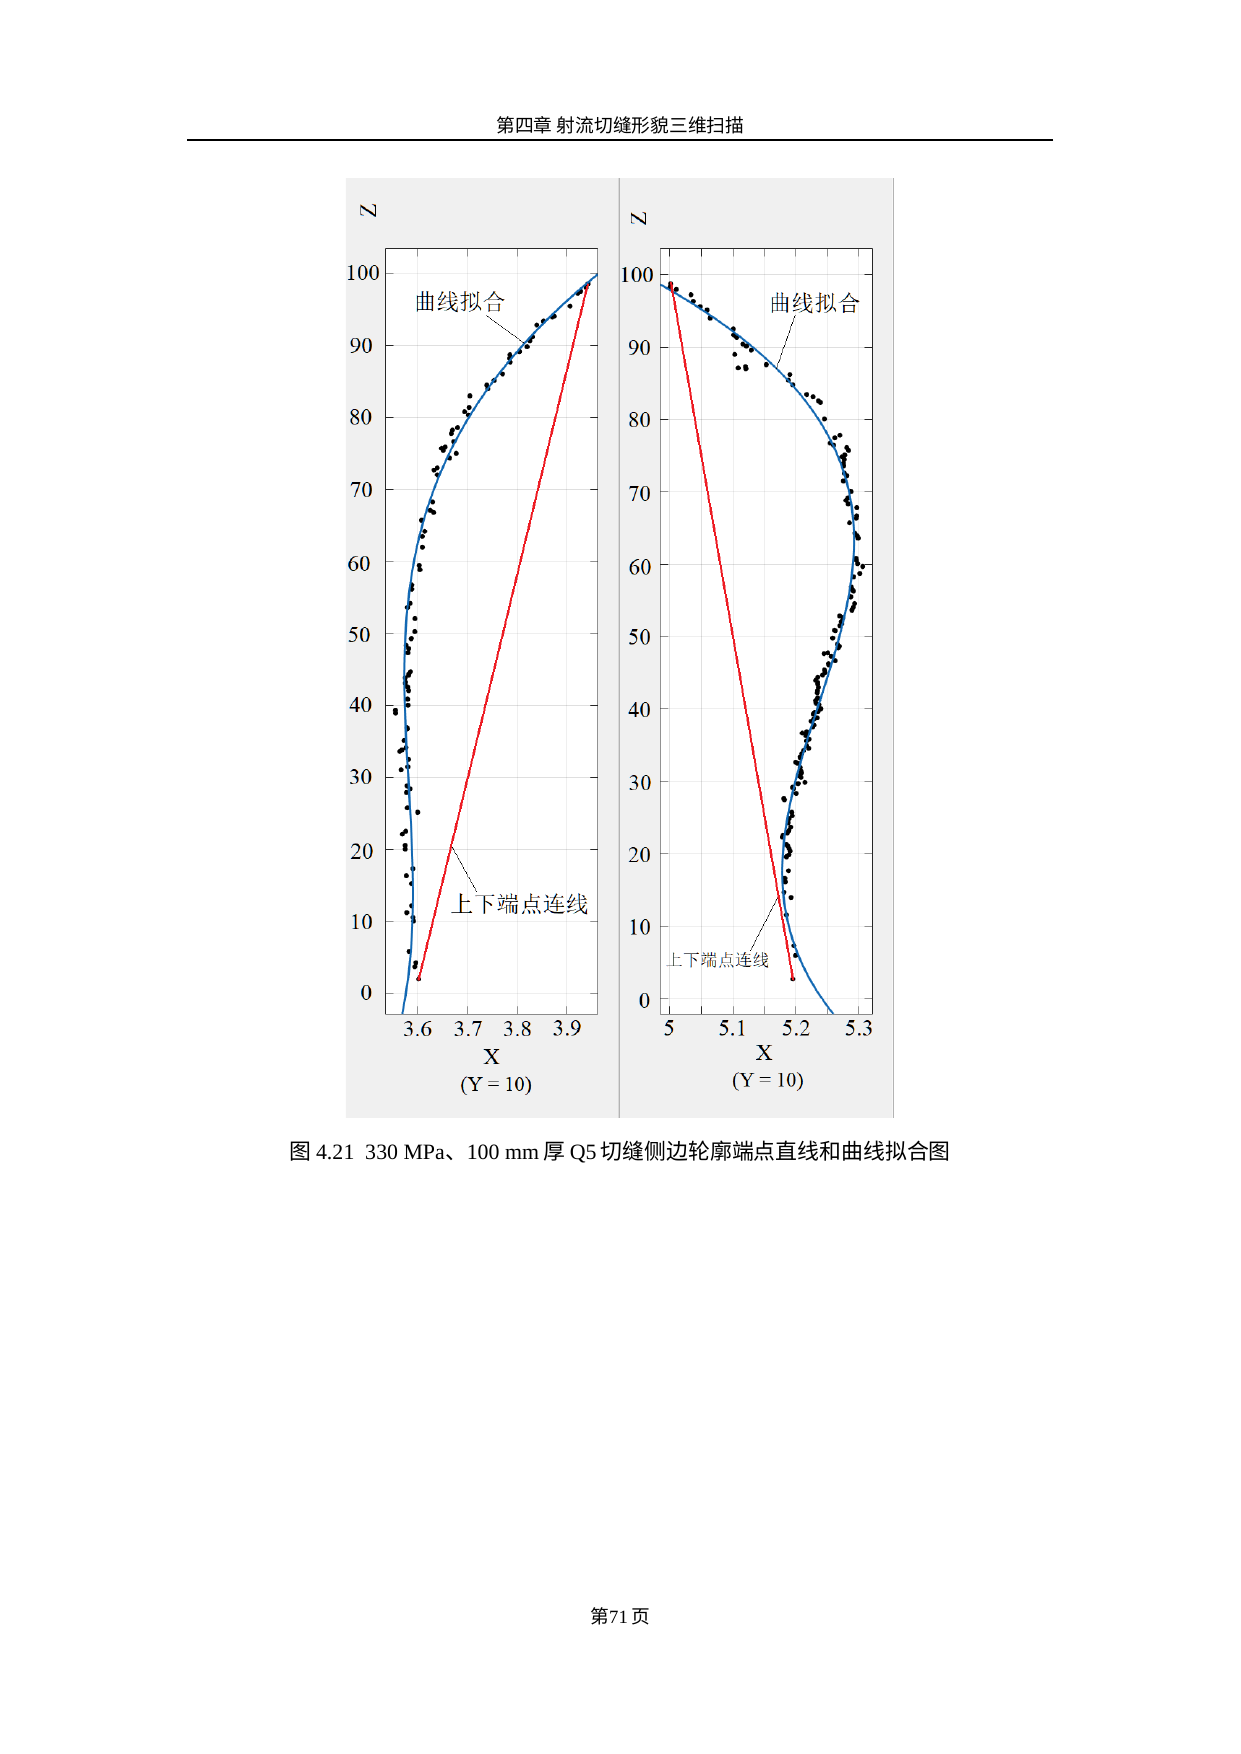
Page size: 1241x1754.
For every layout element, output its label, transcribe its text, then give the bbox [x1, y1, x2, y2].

text 图4.21 330 MPa、100 mm厚Q5切缝侧边轮廓端点直线和曲线拟合图 [187, 1133, 1053, 1166]
picture [345, 178, 895, 1118]
